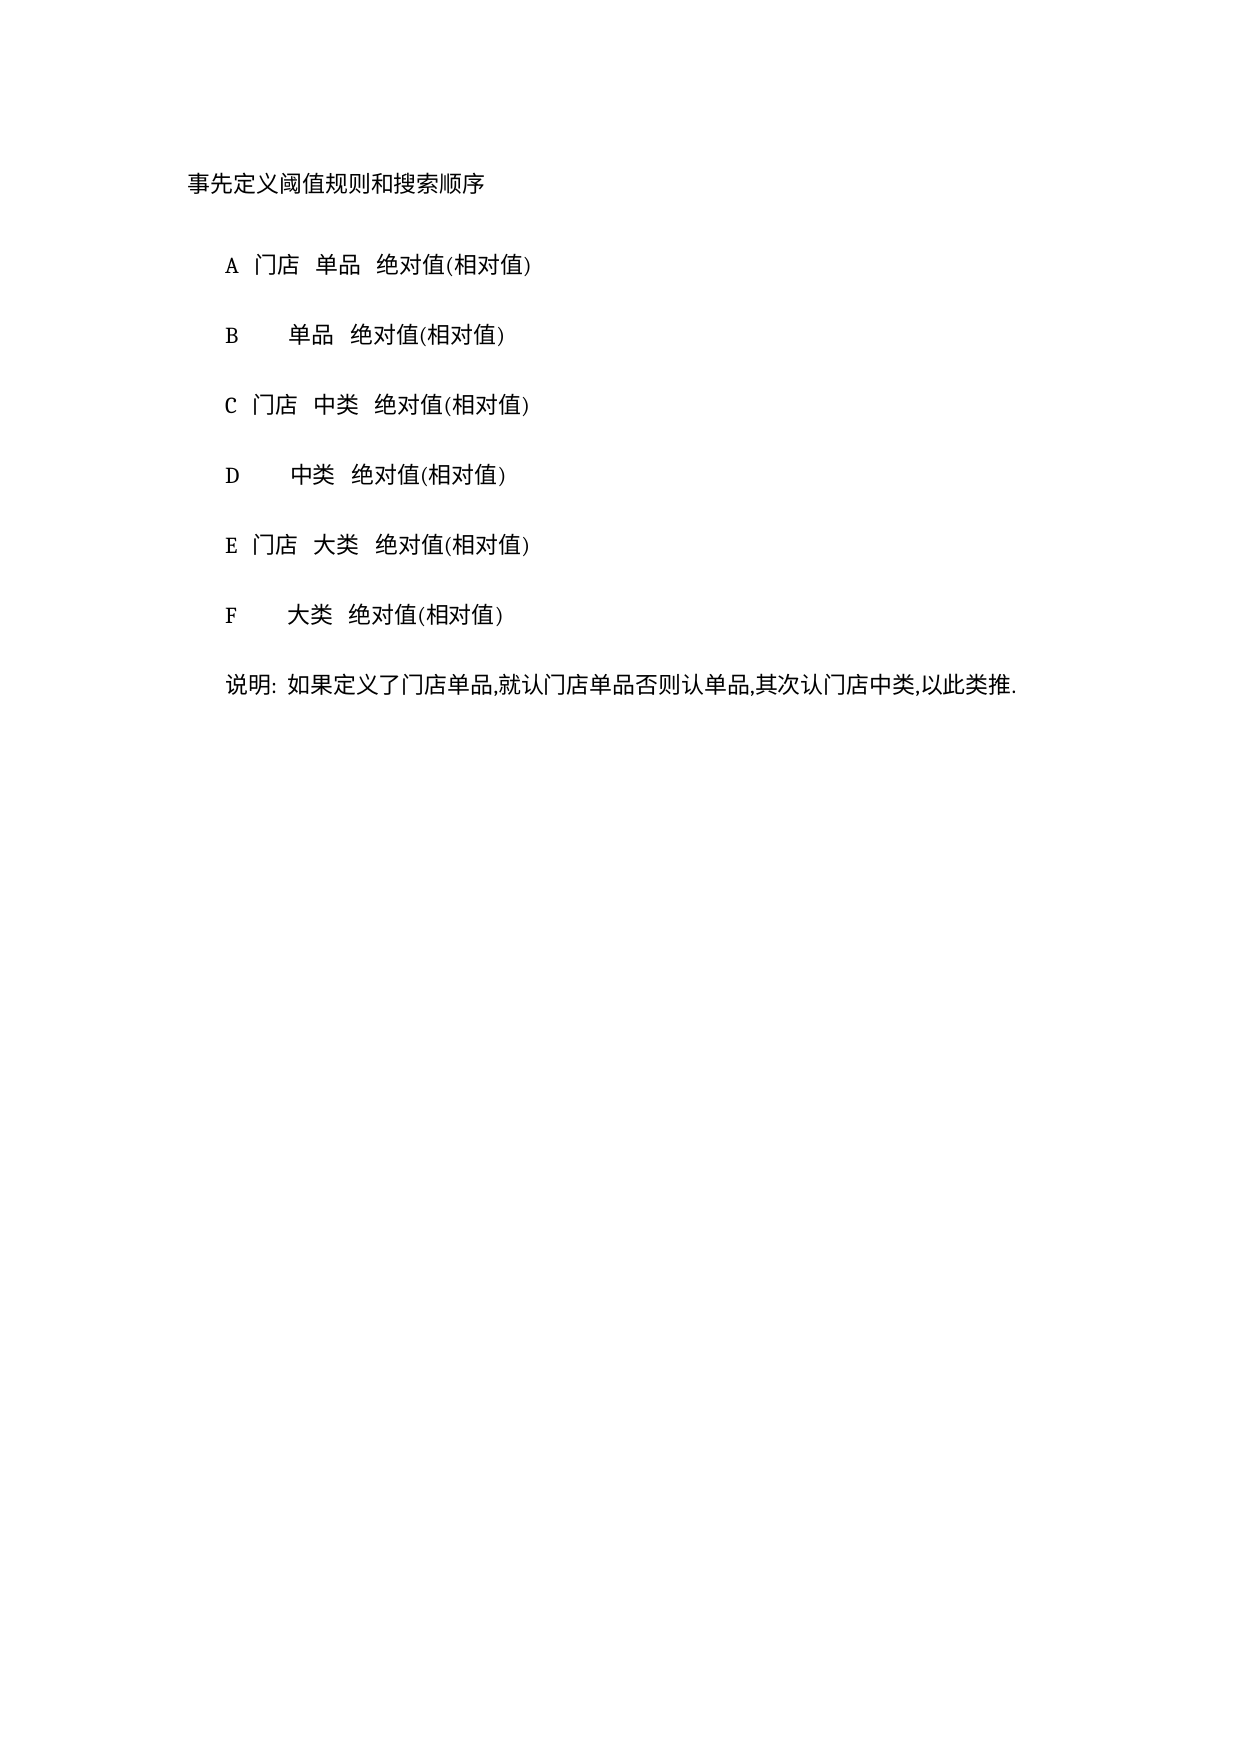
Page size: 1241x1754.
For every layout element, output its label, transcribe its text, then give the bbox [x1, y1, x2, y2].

list E 门店 大类 绝对值(相对值) [225, 511, 1053, 576]
list C 门店 中类 绝对值(相对值) [225, 371, 1053, 436]
list F 大类 绝对值(相对值) [225, 581, 1053, 646]
list B 单品 绝对值(相对值) [225, 301, 1053, 366]
list 说明: 如果定义了门店单品,就认门店单品否则认单品,其次认门店中类,以此类推. [225, 651, 1053, 716]
list D 中类 绝对值(相对值) [225, 441, 1053, 506]
text 事先定义阈值规则和搜索顺序 [187, 150, 1053, 215]
list A 门店 单品 绝对值(相对值) [225, 232, 1053, 297]
